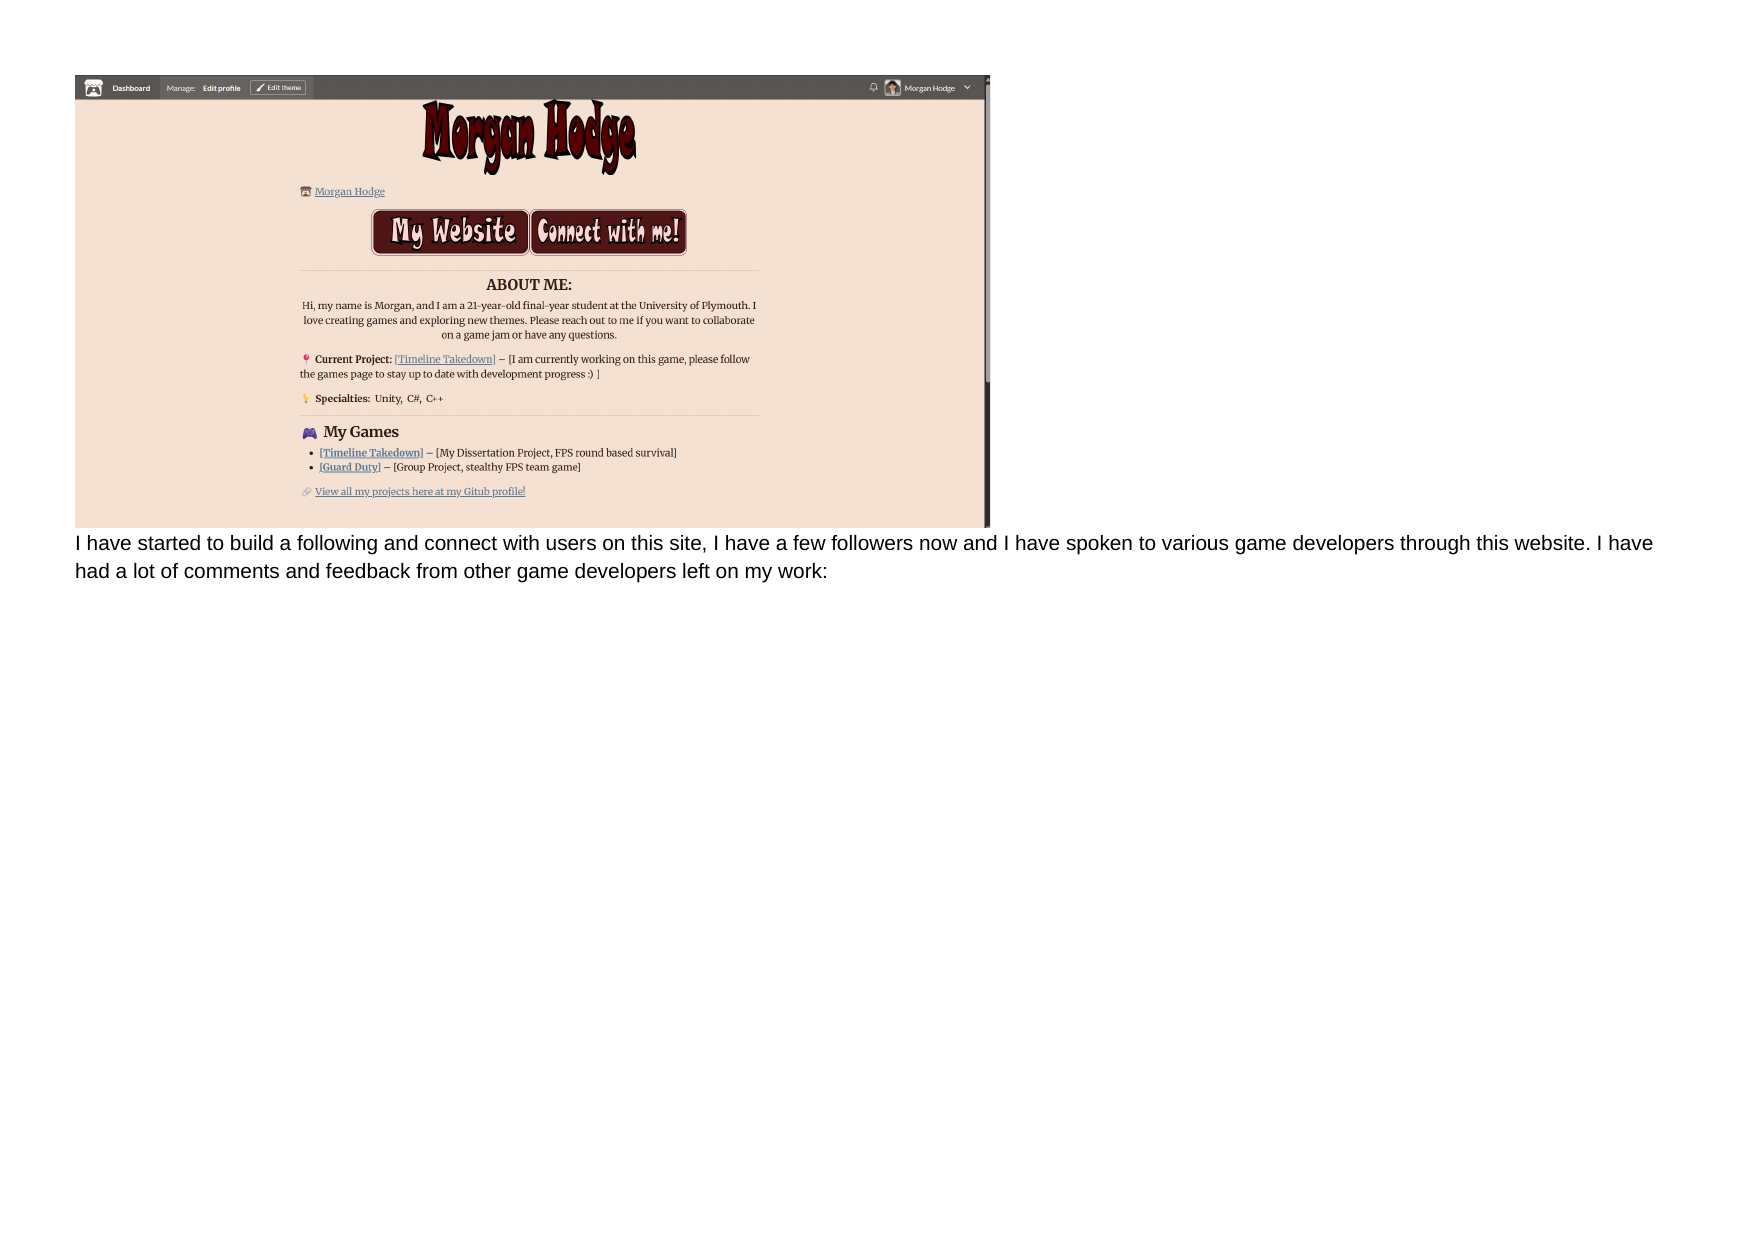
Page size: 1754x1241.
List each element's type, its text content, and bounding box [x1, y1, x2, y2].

picture [75, 75, 991, 528]
text I have started to build a following and connect with users on this site, I have a few followers now and I have spoken to various game developers through this website. I have had a lot of comments and feedback from other game developers left on my work: [75, 531, 1679, 583]
